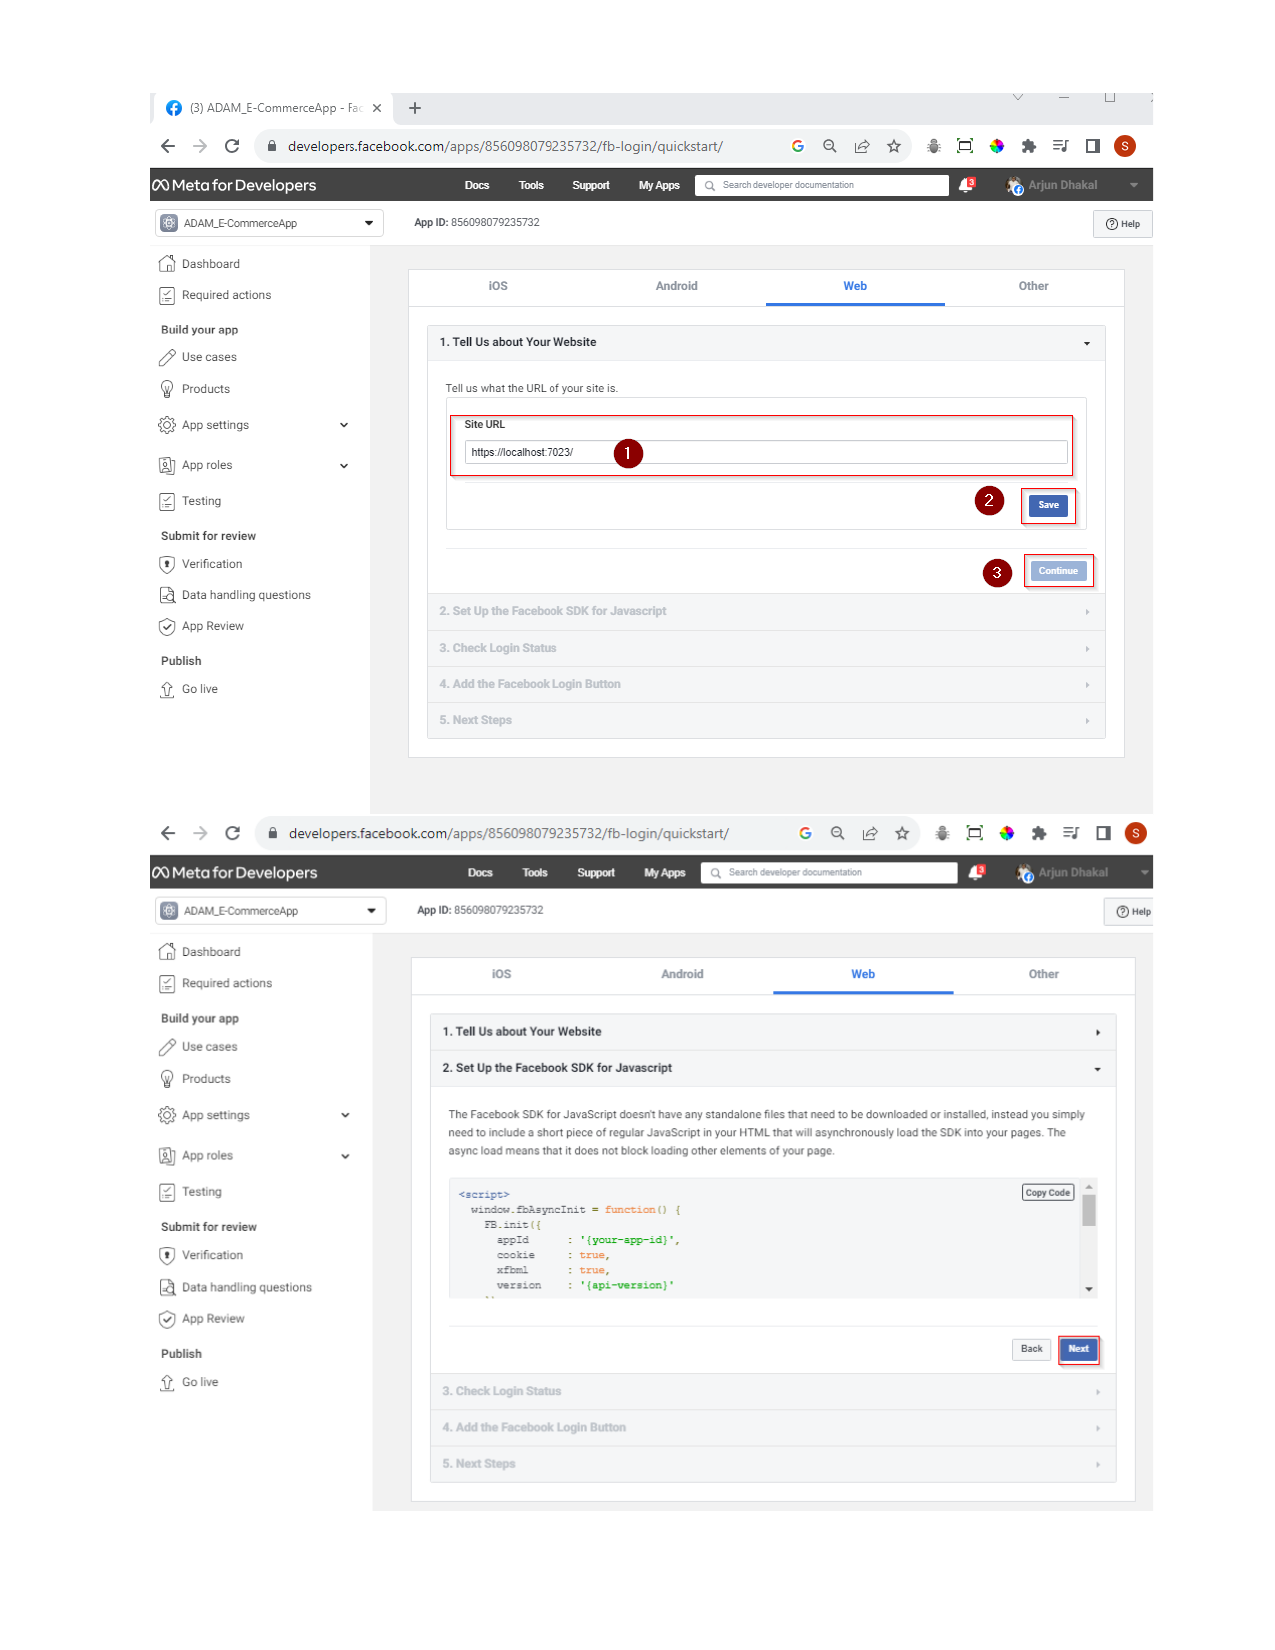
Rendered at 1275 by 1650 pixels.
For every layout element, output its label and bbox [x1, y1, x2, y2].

picture [150, 93, 1154, 1511]
